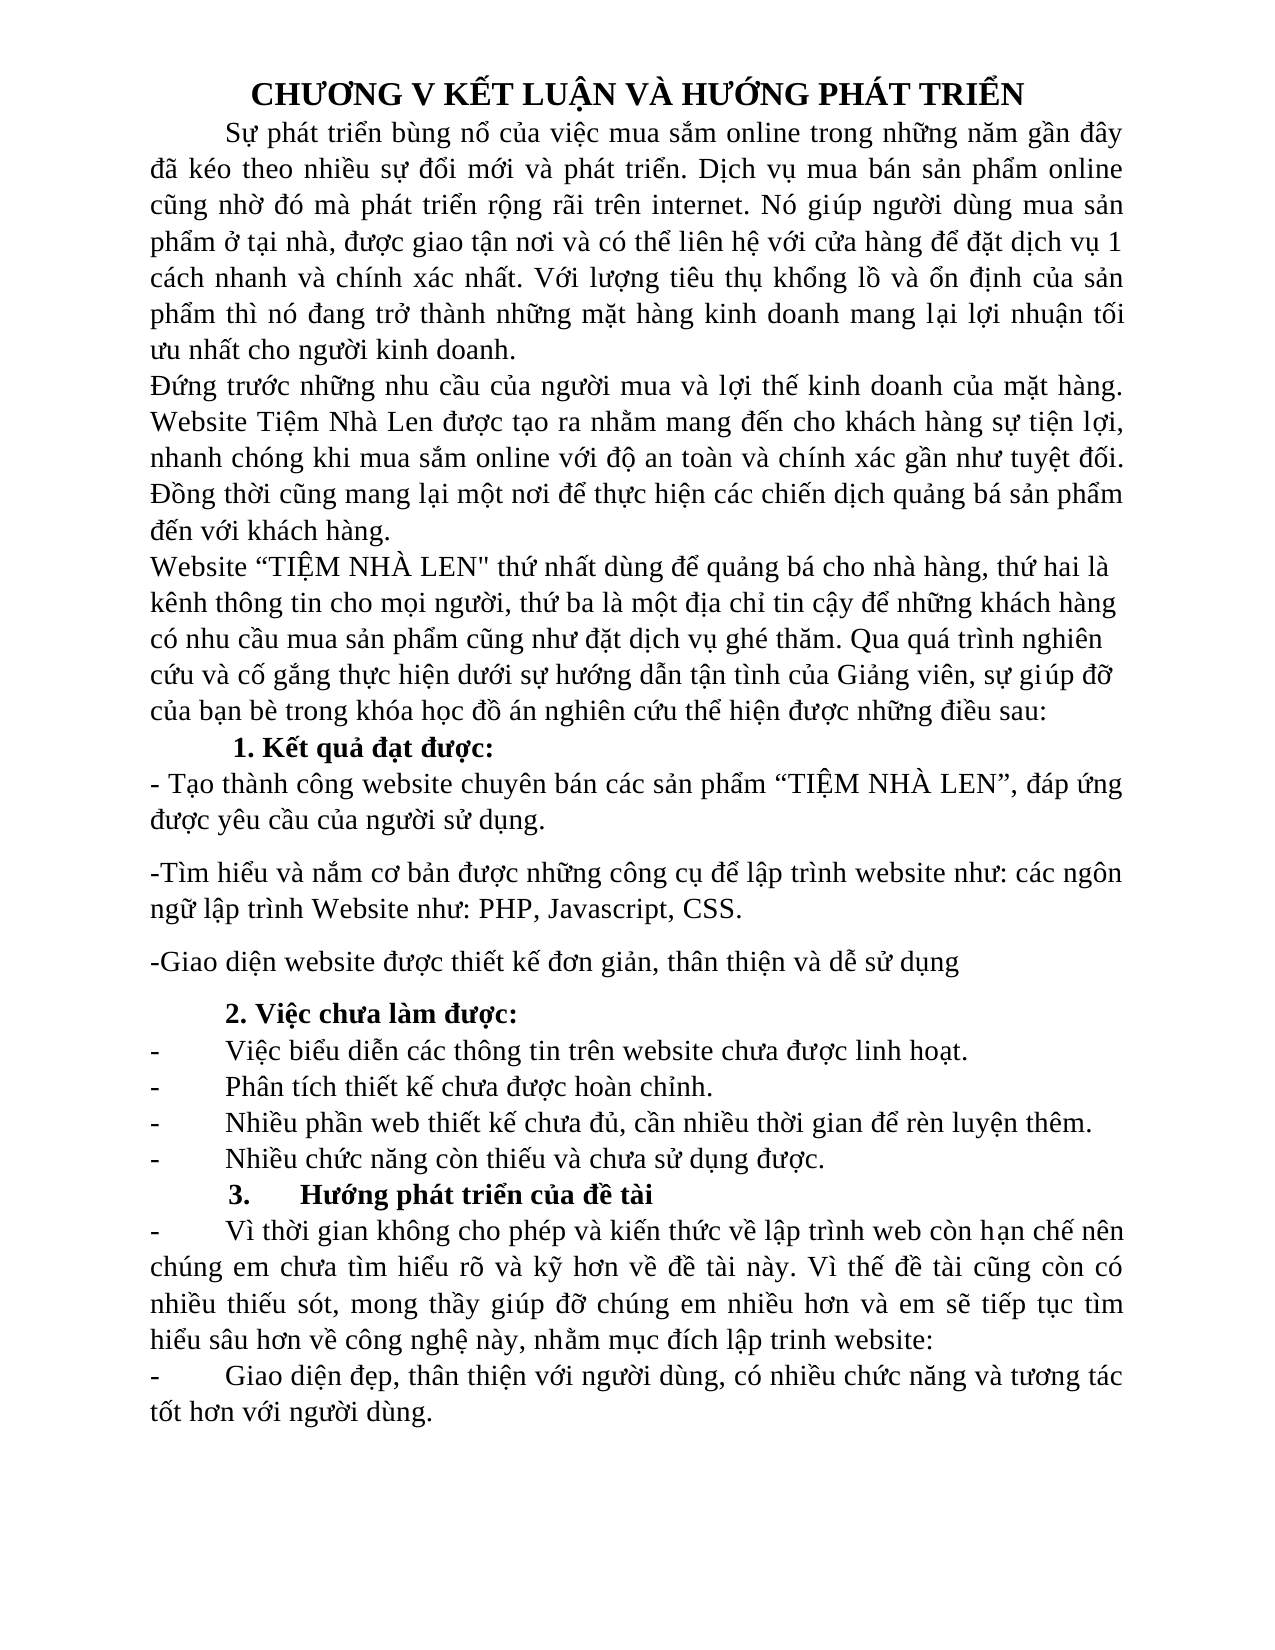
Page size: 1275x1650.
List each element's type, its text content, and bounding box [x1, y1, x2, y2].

list Phân tích thiết kế chưa được hoàn chỉnh. [150, 1069, 1125, 1102]
list Nhiều phần web thiết kế chưa đủ, cần nhiều thời gian để rèn luyện thêm. [150, 1105, 1125, 1138]
list Sự phát triển bùng nổ của việc mua sắm online trong những năm gần đây đã kéo theo nhiều sự đổi mới và phát triển. Dịch vụ mua bán sản phẩm online cũng nhờ đó mà phát triển rộng rãi trên internet. Nó giúp người dùng mua sản phẩm ở tại nhà, được giao tận nơi và có thể liên hệ với cửa hàng để đặt dịch vụ 1 cách nhanh và chính xác nhất. Với lượng tiêu thụ khổng lồ và ổn định của sản phẩm thì nó đang trở thành những mặt hàng kinh doanh mang lại lợi nhuận tối ưu nhất cho người kinh doanh. [150, 115, 1125, 366]
subtitle CHƯƠNG V KẾT LUẬN VÀ HƯỚNG PHÁT TRIỂN [150, 74, 1125, 112]
list Hướng phát triển của đề tài [225, 1177, 1125, 1211]
list Đứng trước những nhu cầu của người mua và lợi thế kinh doanh của mặt hàng. Website Tiệm Nhà Len được tạo ra nhằm mang đến cho khách hàng sự tiện lợi, nhanh chóng khi mua sắm online với độ an toàn và chính xác gần như tuyệt đối. Đồng thời cũng mang lại một nơi để thực hiện các chiến dịch quảng bá sản phẩm đến với khách hàng. [150, 368, 1125, 546]
list Việc biểu diễn các thông tin trên website chưa được linh hoạt. [150, 1033, 1125, 1066]
text -Giao diện website được thiết kế đơn giản, thân thiện và dễ sử dụng [150, 944, 1125, 977]
list Website “TIỆM NHÀ LEN" thứ nhất dùng để quảng bá cho nhà hàng, thứ hai là kênh thông tin cho mọi người, thứ ba là một địa chỉ tin cậy để những khách hàng có nhu cầu mua sản phẩm cũng như đặt dịch vụ ghé thăm. Qua quá trình nghiên cứu và cố gắng thực hiện dưới sự hướng dẫn tận tình của Giảng viên, sự giúp đỡ của bạn bè trong khóa học đồ án nghiên cứu thể hiện được những điều sau: [150, 549, 1125, 727]
list 1. Kết quả đạt được: [232, 730, 1125, 763]
list Giao diện đẹp, thân thiện với người dùng, có nhiều chức năng và tương tác tốt hơn với người dùng. [150, 1358, 1125, 1428]
list Vì thời gian không cho phép và kiến thức về lập trình web còn hạn chế nên chúng em chưa tìm hiểu rõ và kỹ hơn về đề tài này. Vì thế đề tài cũng còn có nhiều thiếu sót, mong thầy giúp đỡ chúng em nhiều hơn và em sẽ tiếp tục tìm hiểu sâu hơn về công nghệ này, nhằm mục đích lập trinh website: [150, 1213, 1125, 1355]
list - Tạo thành công website chuyên bán các sản phẩm “TIỆM NHÀ LEN”, đáp ứng được yêu cầu của người sử dụng. [150, 766, 1125, 836]
text -Tìm hiểu và nắm cơ bản được những công cụ để lập trình website như: các ngôn ngữ lập trình Website như: PHP, Javascript, CSS. [150, 855, 1125, 924]
list Nhiều chức năng còn thiếu và chưa sử dụng được. [150, 1141, 1125, 1175]
list 2. Việc chưa làm được: [225, 997, 1125, 1030]
